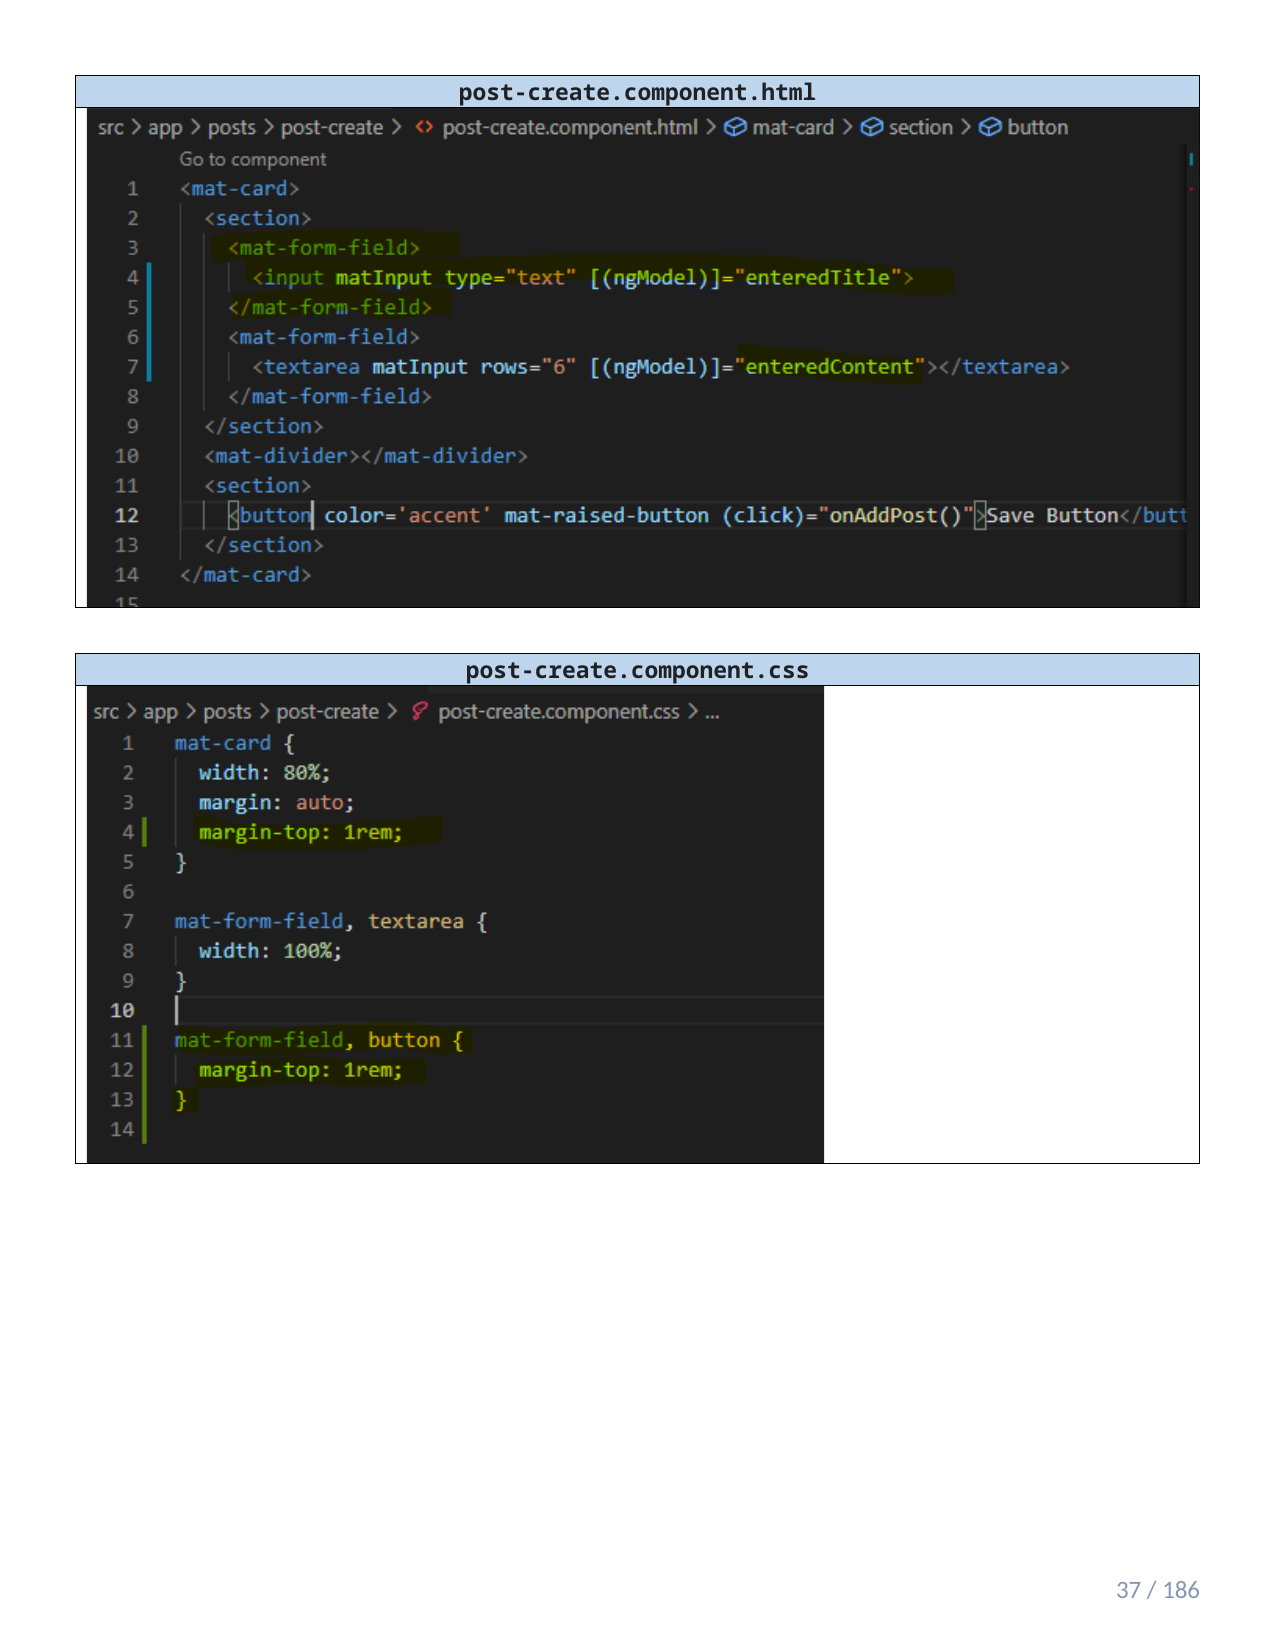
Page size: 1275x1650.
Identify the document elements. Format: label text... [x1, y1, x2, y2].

table_cell [76, 686, 86, 1163]
table_header post-create.component.html [76, 76, 1199, 107]
picture [86, 686, 825, 1163]
table_cell [825, 686, 1199, 1163]
table_header post-create.component.css [76, 654, 1199, 685]
picture [86, 108, 1200, 607]
table_cell [76, 108, 86, 607]
